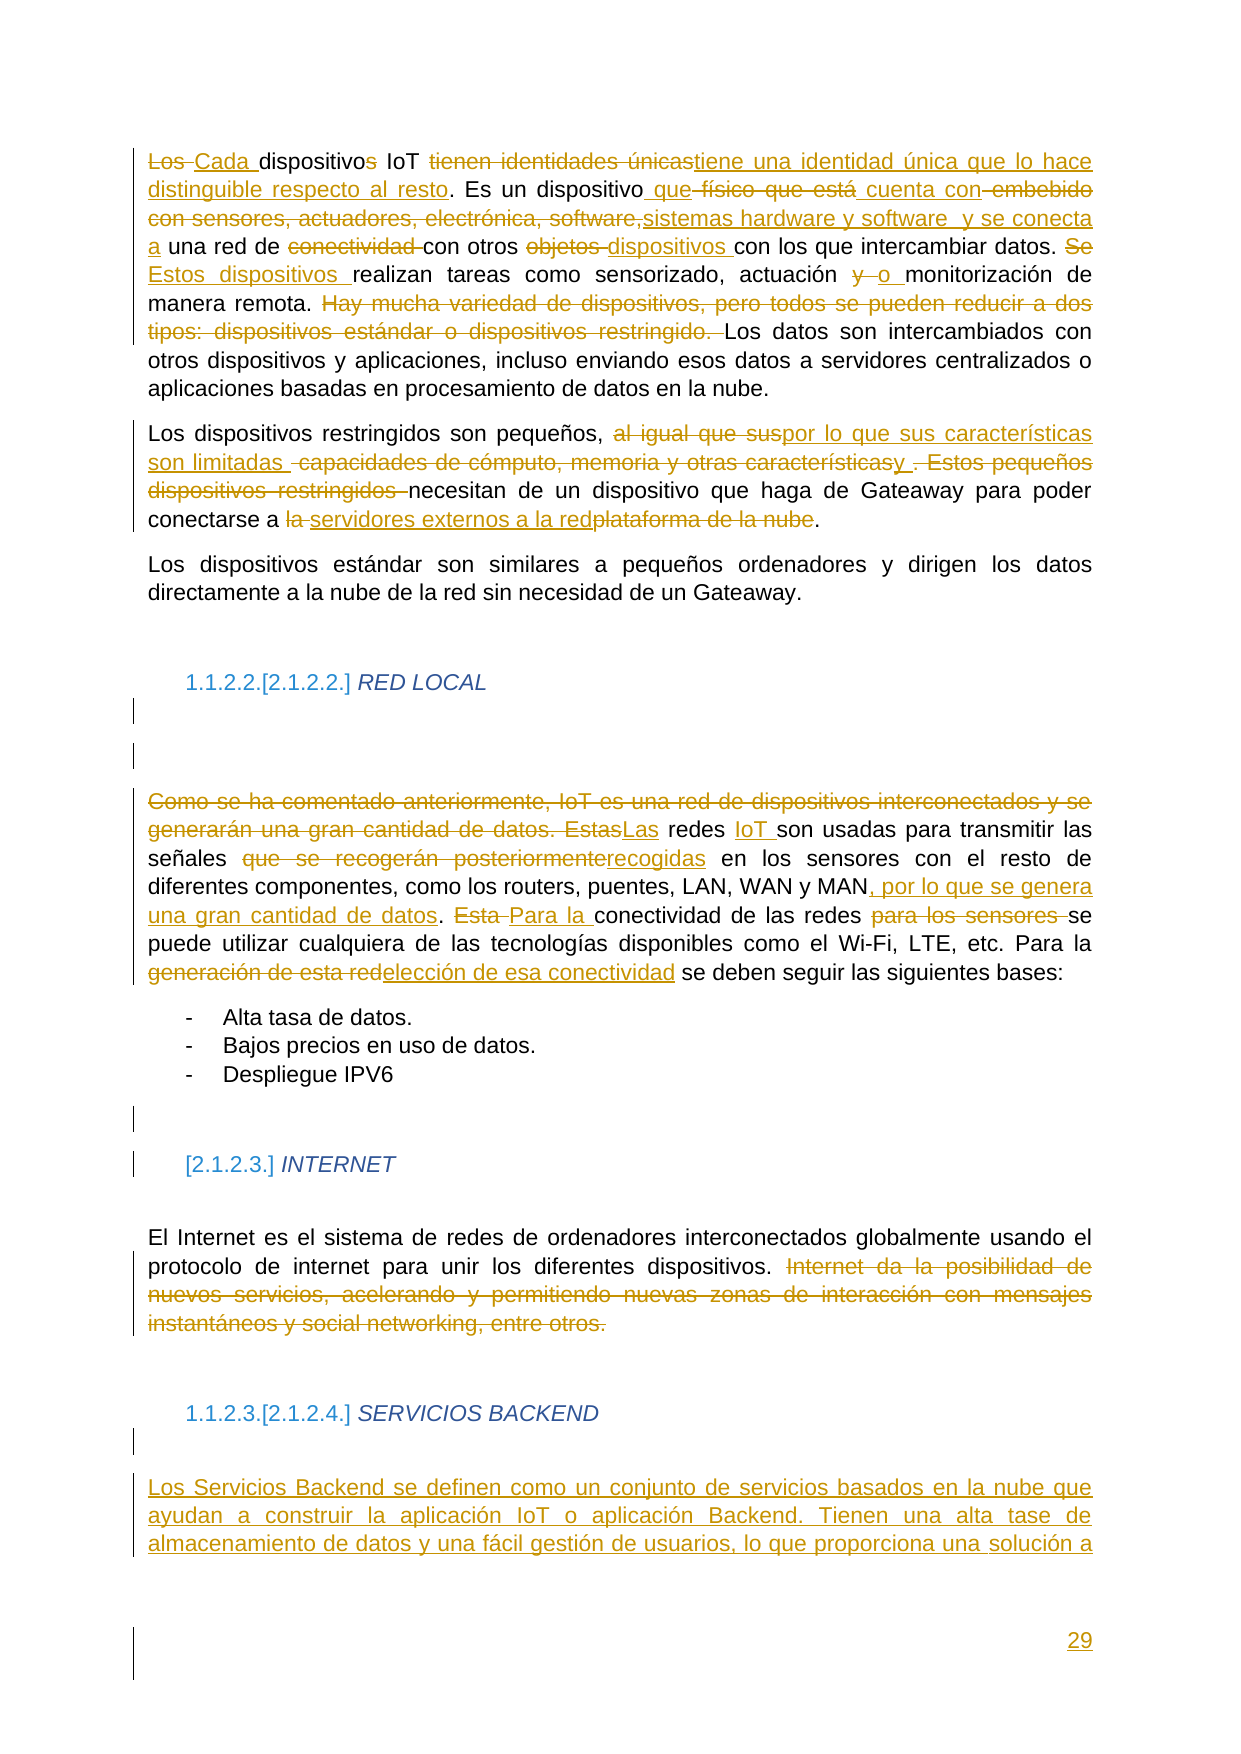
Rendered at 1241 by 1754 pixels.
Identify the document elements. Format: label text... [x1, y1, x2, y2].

text Los dispositivos restringidos son pequeños, necesitan de un dispositivo que haga de Gateaway para poder conectarse a . [148, 420, 1092, 532]
list Alta tasa de datos. [185, 1004, 1092, 1030]
subtitle SERVICIOS BACKEND [185, 1400, 1092, 1426]
list Bajos precios en uso de datos. [185, 1032, 1092, 1058]
text Los dispositivos estándar son similares a pequeños ordenadores y dirigen los datos directamente a la nube de la red sin necesidad de un Gateaway. [148, 551, 1092, 606]
subtitle INTERNET [185, 1151, 1092, 1177]
list Despliegue IPV6 [185, 1061, 1092, 1087]
text redes son usadas para transmitir las señales en los sensores con el resto de diferentes componentes, como los routers, puentes, LAN, WAN y MAN. conectividad de las redes se puede utilizar cualquiera de las tecnologías disponibles como el Wi-Fi, LTE, etc. Para la se deben seguir las siguientes bases: [148, 804, 1092, 985]
text El Internet es el sistema de redes de ordenadores interconectados globalmente usando el protocolo de internet para unir los diferentes dispositivos. [148, 1297, 1092, 1336]
text El Internet es el sistema de redes de ordenadores interconectados globalmente usando el protocolo de internet para unir los diferentes dispositivos. [148, 1224, 1092, 1295]
subtitle RED LOCAL [185, 669, 1092, 696]
text dispositivo IoT . Es un dispositivo una red de con otros con los que intercambiar datos. realizan tareas como sensorizado, actuación monitorización de manera remota. Los datos son intercambiados con otros dispositivos y aplicaciones, incluso enviando esos datos a servidores centralizados o aplicaciones basadas en procesamiento de datos en la nube. [148, 148, 1092, 402]
